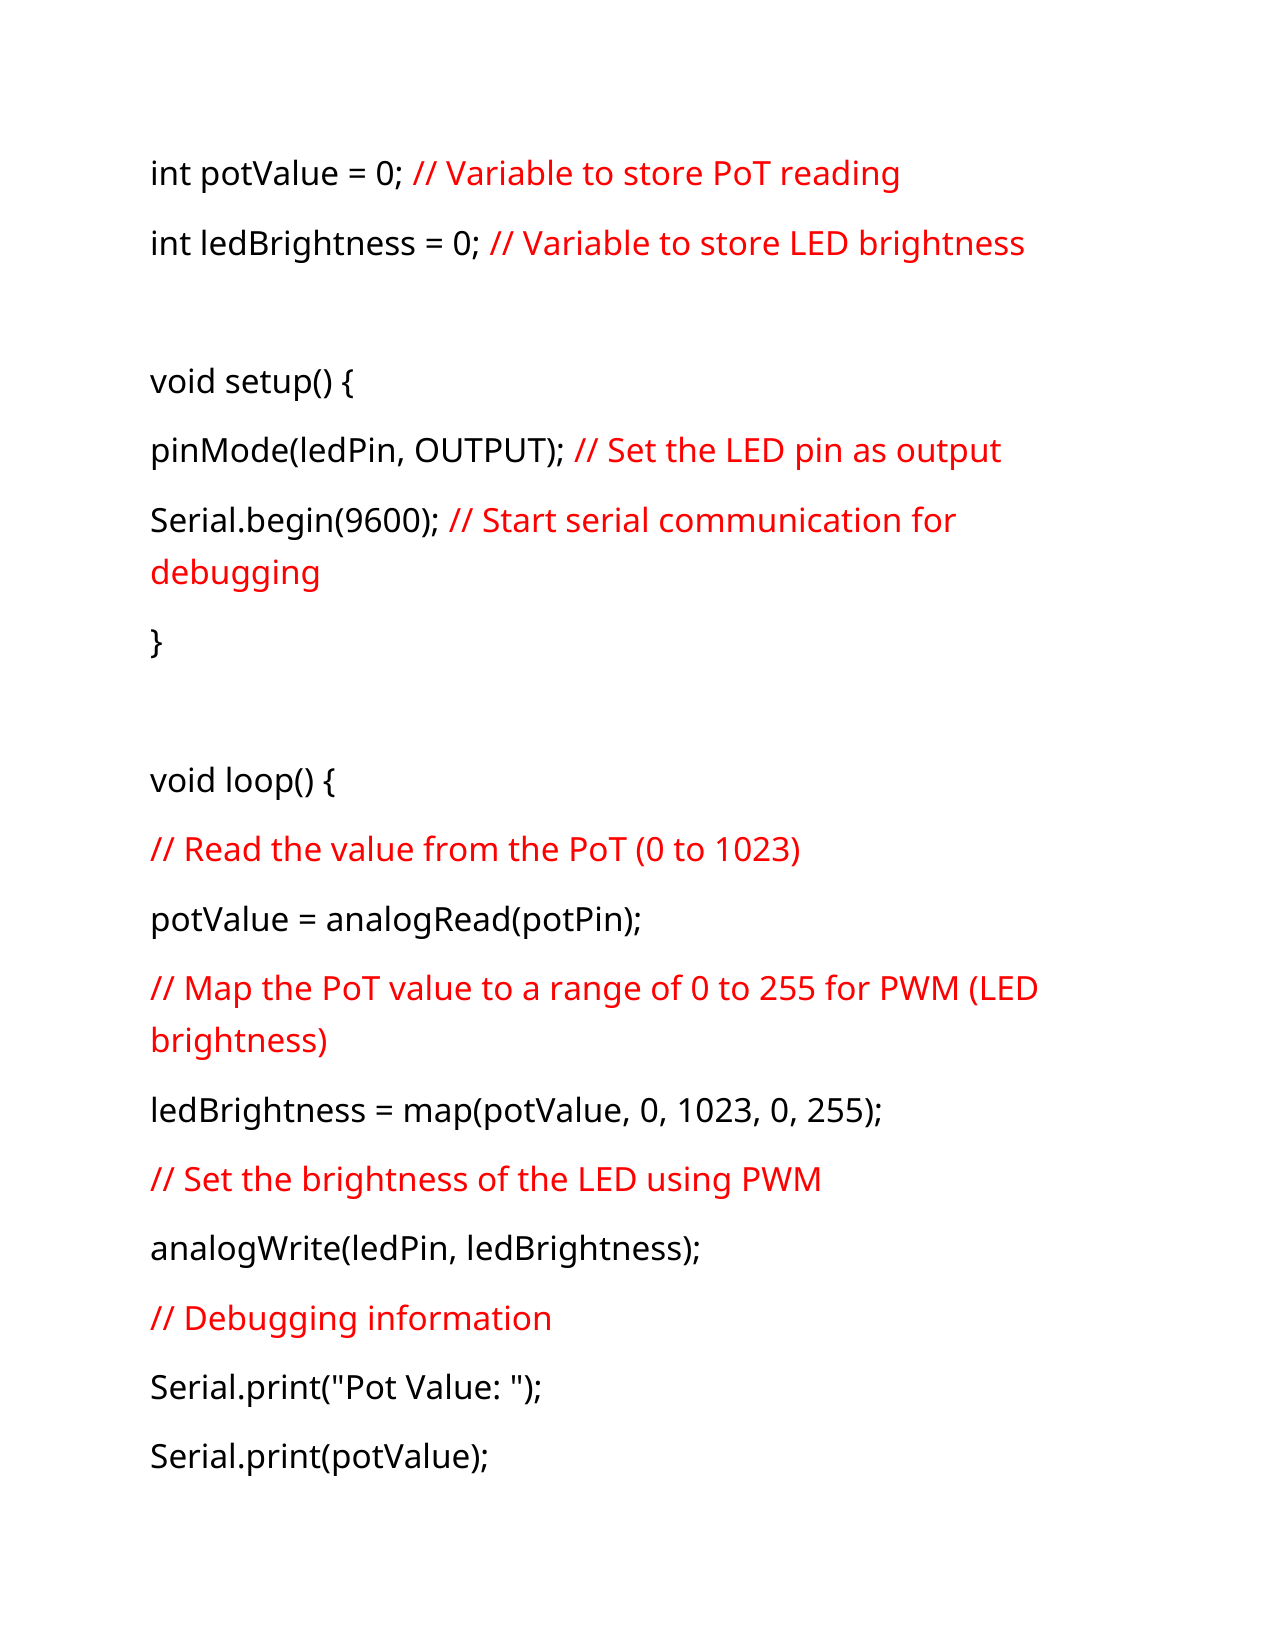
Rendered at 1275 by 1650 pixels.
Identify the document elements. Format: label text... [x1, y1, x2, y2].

text Serial.begin(9600); // Start serial communication for debugging [150, 496, 1125, 594]
text potValue = analogRead(potPin); [150, 895, 1125, 941]
text void setup() { [150, 358, 1125, 403]
text // Set the brightness of the LED using PWM [150, 1156, 1125, 1201]
text int ledBrightness = 0; // Variable to store LED brightness [150, 219, 1125, 265]
text ledBrightness = map(potValue, 0, 1023, 0, 255); [150, 1086, 1125, 1132]
text void loop() { [150, 757, 1125, 802]
text // Map the PoT value to a range of 0 to 255 for PWM (LED brightness) [150, 964, 1125, 1063]
text Serial.print(potValue); [150, 1433, 1125, 1478]
text analogWrite(ledPin, ledBrightness); [150, 1225, 1125, 1270]
text } [150, 618, 1125, 664]
text // Read the value from the PoT (0 to 1023) [150, 826, 1125, 871]
text // Debugging information [150, 1294, 1125, 1340]
text Serial.print("Pot Value: "); [150, 1363, 1125, 1409]
text int potValue = 0; // Variable to store PoT reading [150, 150, 1125, 195]
text pinMode(ledPin, OUTPUT); // Set the LED pin as output [150, 427, 1125, 472]
